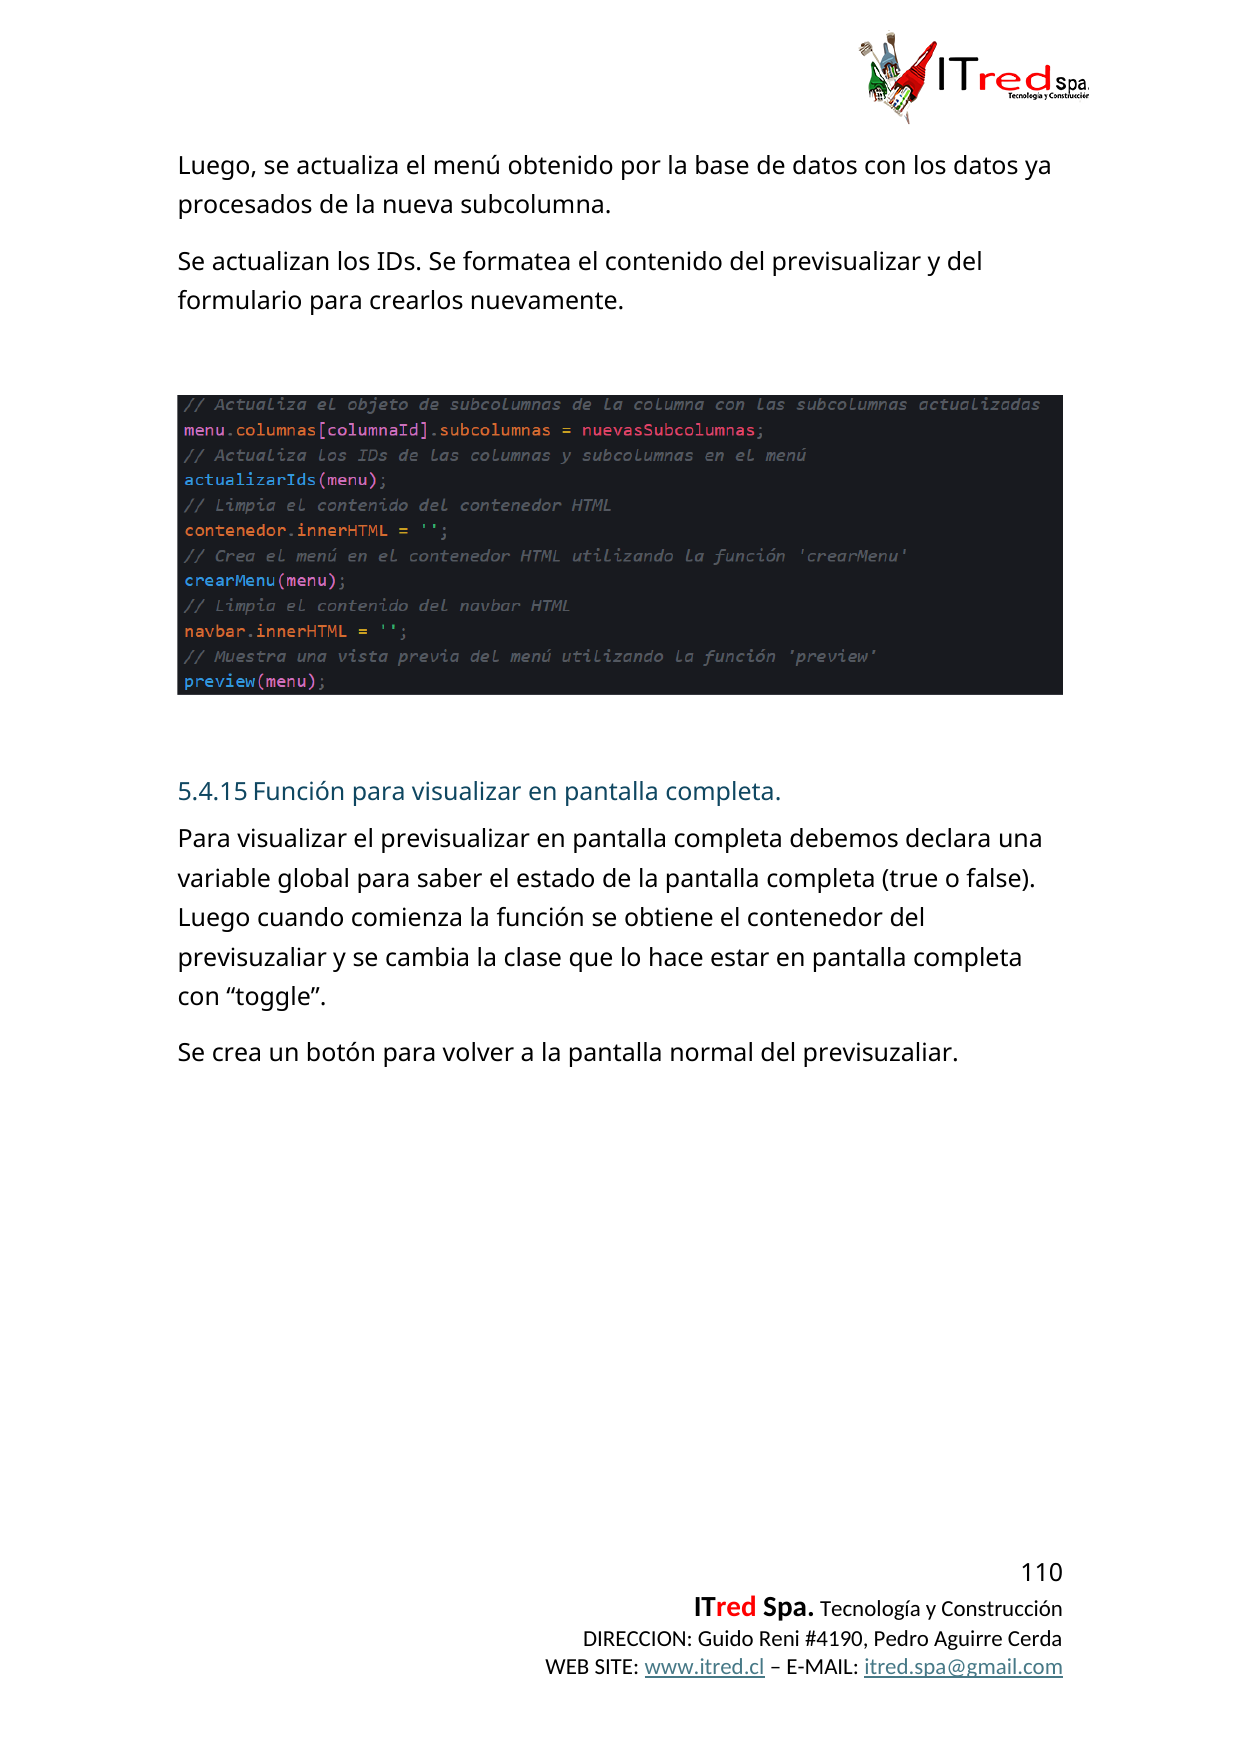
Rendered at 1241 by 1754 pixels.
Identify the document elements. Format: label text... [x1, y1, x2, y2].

text Para visualizar el previsualizar en pantalla completa debemos declara una variable global para saber el estado de la pantalla completa (true o false). Luego cuando comienza la función se obtiene el contenedor del previsuzaliar y se cambia la clase que lo hace estar en pantalla completa con “toggle”. [177, 821, 1063, 1013]
text Luego, se actualiza el menú obtenido por la base de datos con los datos ya procesados de la nueva subcolumna. [177, 148, 1063, 221]
text Se crea un botón para volver a la pantalla normal del previsuzaliar. [177, 1035, 1063, 1069]
picture [857, 30, 1089, 124]
subtitle Función para visualizar en pantalla completa. [177, 773, 1063, 807]
text Se actualizan los IDs. Se formatea el contenido del previsualizar y del formulario para crearlos nuevamente. [177, 243, 1063, 317]
picture [177, 395, 1063, 695]
